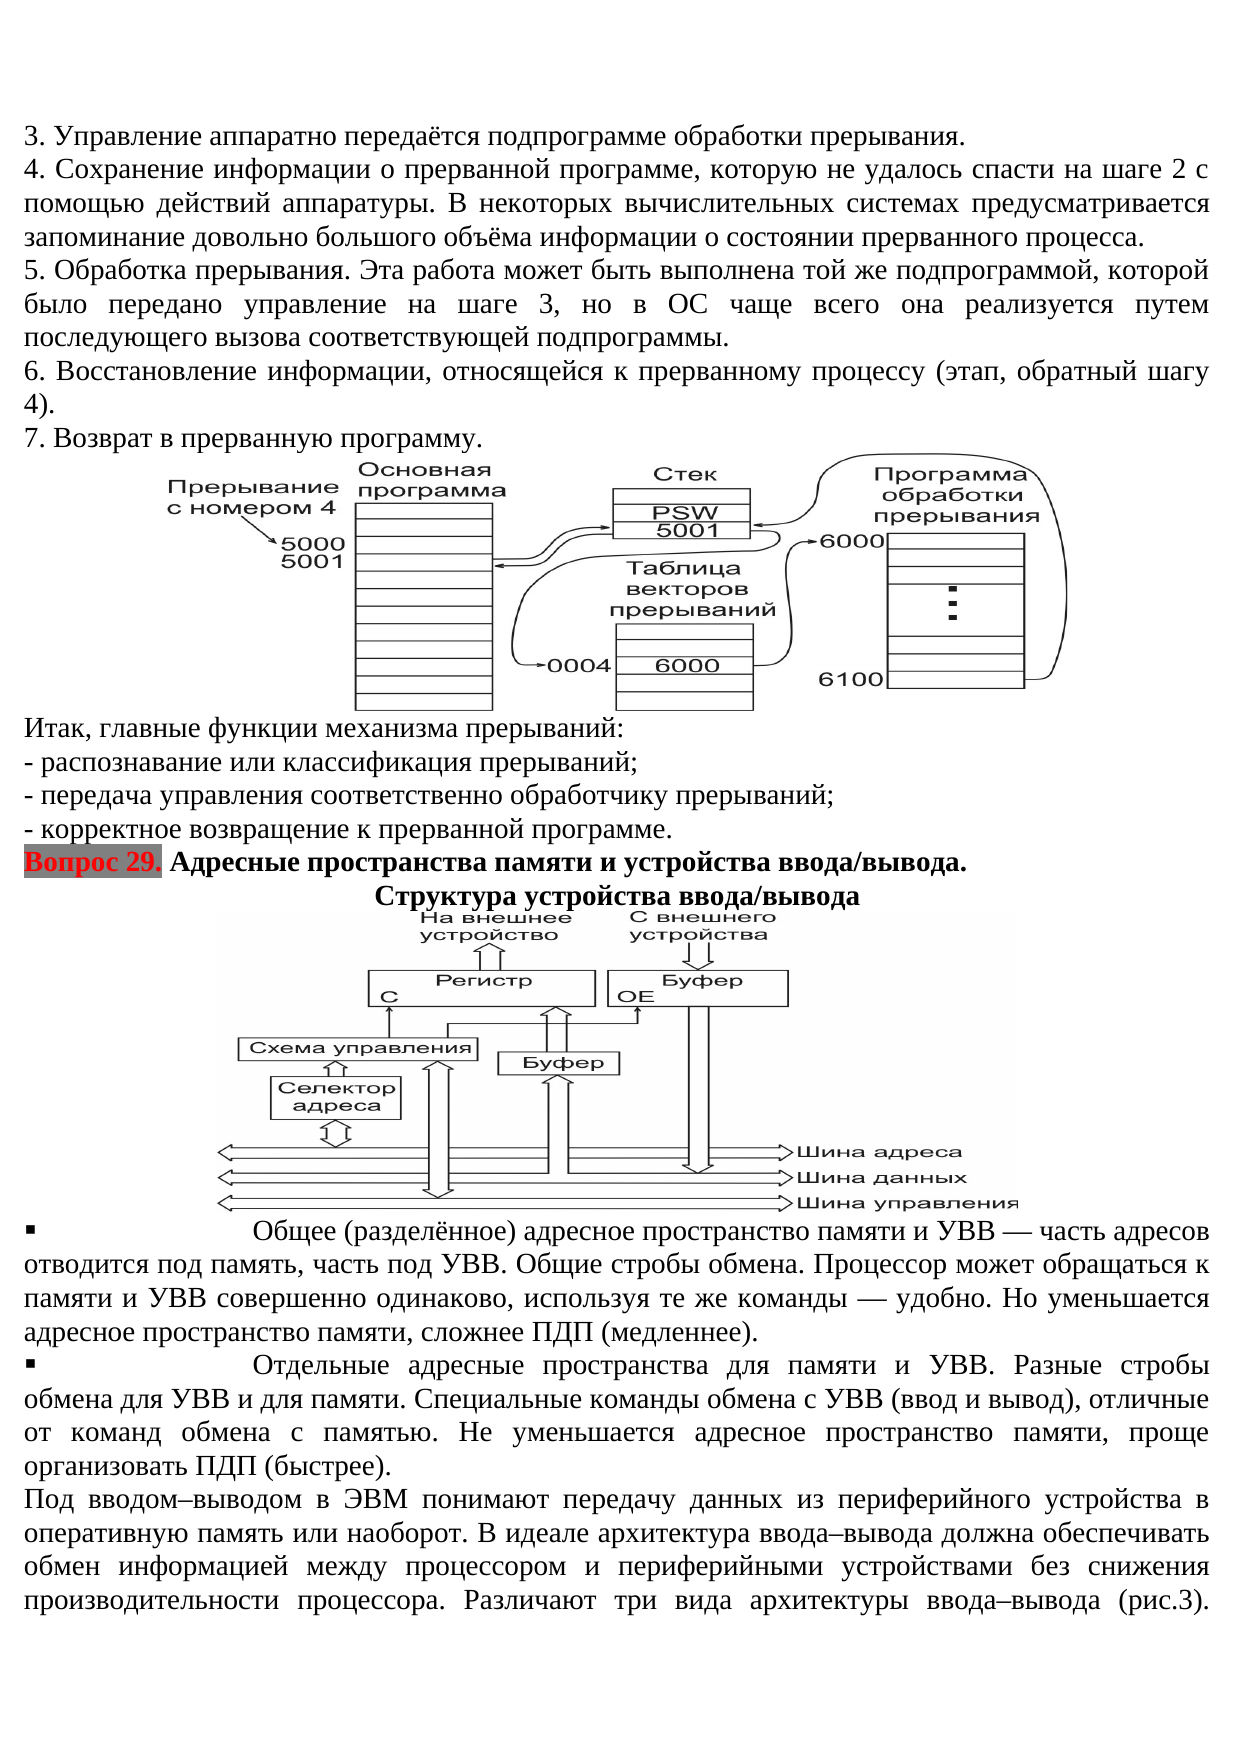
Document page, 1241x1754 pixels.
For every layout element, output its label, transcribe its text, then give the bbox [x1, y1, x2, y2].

text 4. Сохранение информации о прерванной программе, которую не удалось спасти на шаге 2 с помощью действий аппаратуры. В некоторых вычислительных системах предусматривается запоминание довольно большого объёма информации о состоянии прерванного процесса. [24, 152, 1211, 252]
text Структура устройства ввода/вывода [24, 878, 1211, 911]
text - корректное возвращение к прерванной программе. [24, 811, 1211, 844]
list Общее (разделённое) адресное пространство памяти и УВВ — часть адресов отводится под память, часть под УВВ. Общие стробы обмена. Процессор может обращаться к памяти и УВВ совершенно одинаково, используя те же команды — удобно. Но уменьшается адресное пространство памяти, сложнее ПДП (медленнее). [24, 1213, 1211, 1347]
text 7. Возврат в прерванную программу. [24, 420, 1211, 453]
list Отдельные адресные пространства для памяти и УВВ. Разные стробы обмена для УВВ и для памяти. Специальные команды обмена с УВВ (ввод и вывод), отличные от команд обмена с памятью. Не уменьшается адресное пространство памяти, проще организовать ПДП (быстрее). [24, 1347, 1211, 1481]
text 5. Обработка прерывания. Эта работа может быть выполнена той же подпрограммой, которой было передано управление на шаге 3, но в ОС чаще всего она реализуется путем последующего вызова соответствующей подпрограммы. [24, 252, 1211, 353]
text 6. Восстановление информации, относящейся к прерванному процессу (этап, обратный шагу 4). [24, 353, 1211, 420]
text - распознавание или классификация прерываний; [24, 744, 1211, 777]
text Вопрос 29. Адресные пространства памяти и устройства ввода/вывода. [162, 844, 1211, 878]
text - передача управления соответственно обработчику прерываний; [24, 777, 1211, 811]
text 3. Управление аппаратно передаётся подпрограмме обработки прерывания. [24, 118, 1211, 152]
picture [166, 453, 1068, 711]
picture [216, 911, 1018, 1213]
text Итак, главные функции механизма прерываний: [24, 710, 1211, 744]
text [24, 1481, 1211, 1616]
